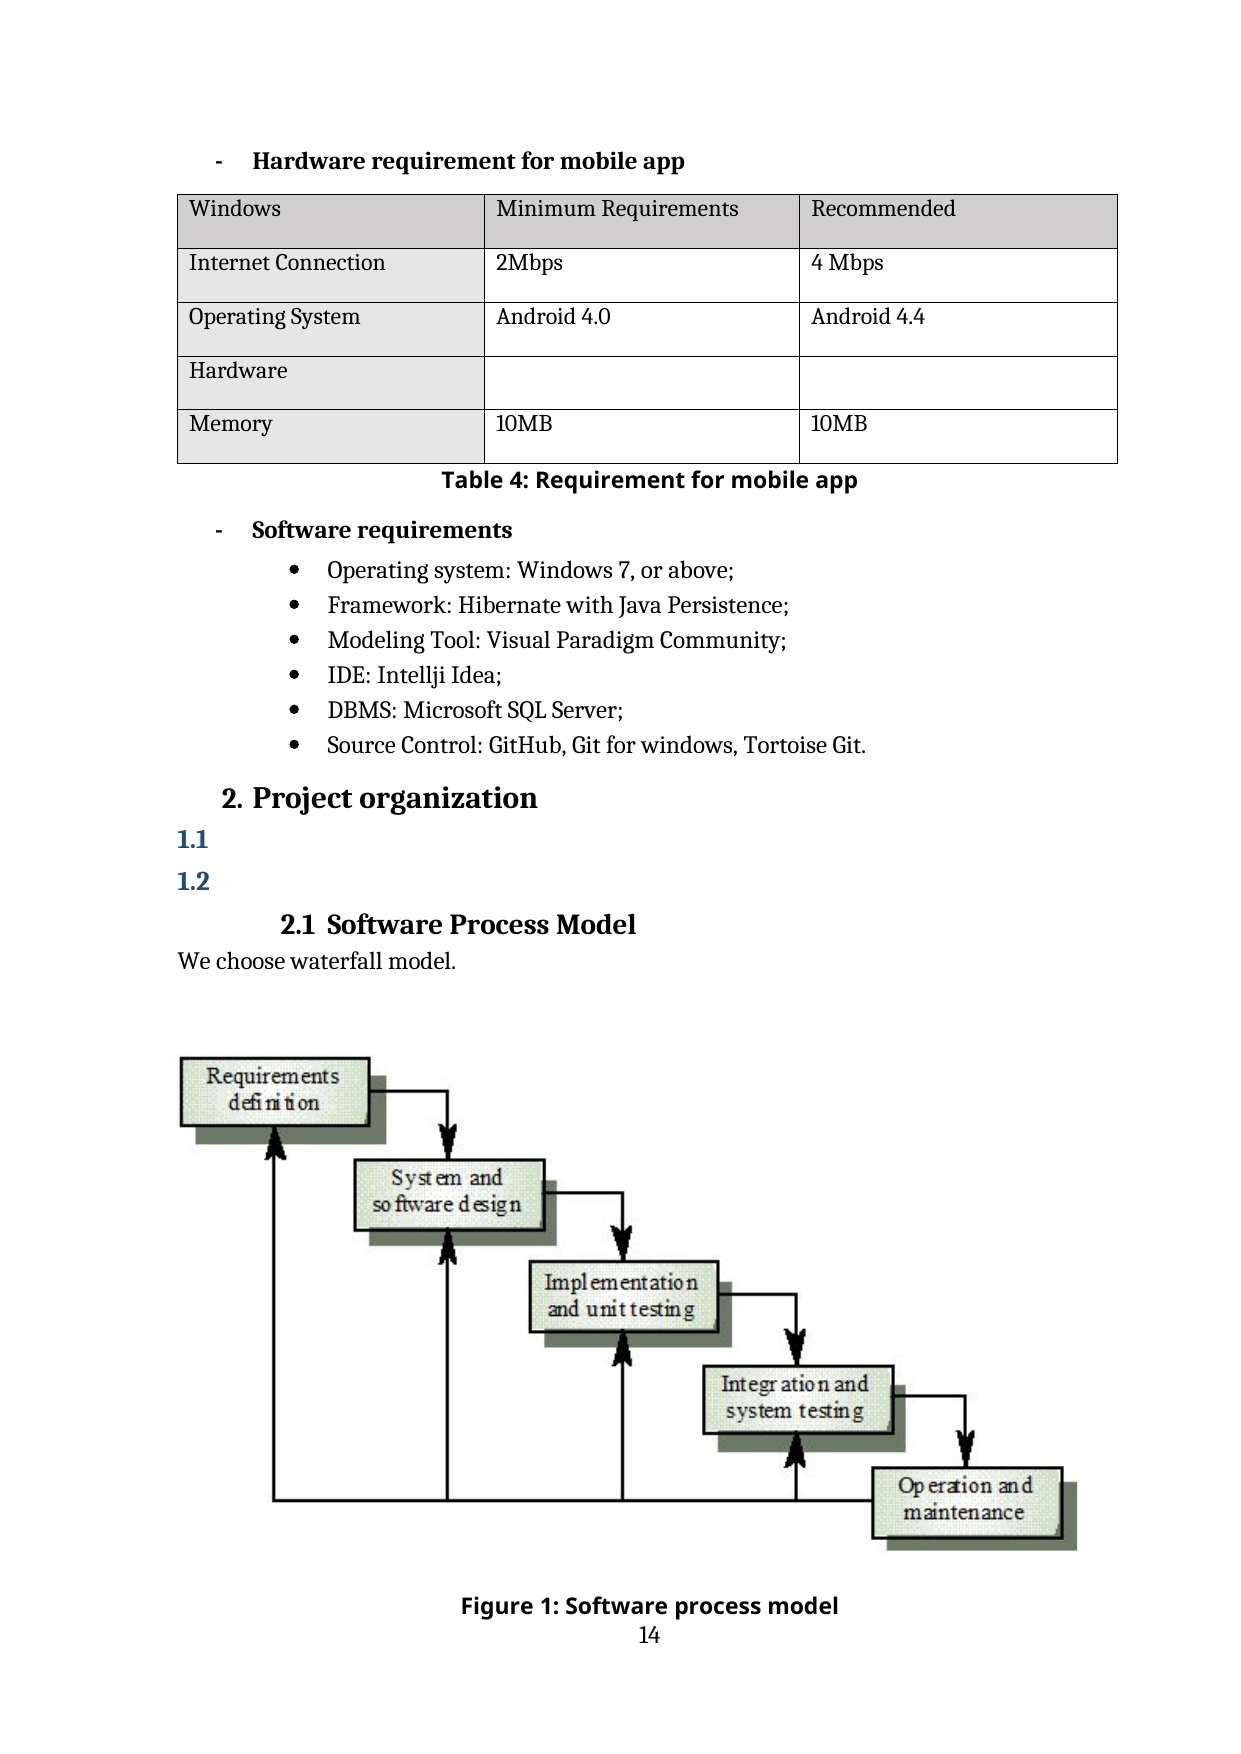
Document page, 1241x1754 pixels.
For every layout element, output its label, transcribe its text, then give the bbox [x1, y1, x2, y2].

list Operating system: Windows 7, or above; [290, 556, 1122, 584]
list Source Control: GitHub, Git for windows, Tortoise Git. [290, 731, 1122, 759]
list IDE: Intellji Idea; [290, 661, 1122, 689]
picture [177, 1054, 1078, 1565]
table_cell 10MB [800, 410, 1117, 463]
list Modeling Tool: Visual Paradigm Community; [290, 626, 1122, 654]
subtitle Project organization [222, 780, 1122, 816]
table_cell 2Mbps [485, 249, 799, 302]
table_cell 4 Mbps [800, 249, 1117, 302]
table_cell [485, 357, 799, 409]
list Framework: Hibernate with Java Persistence; [290, 591, 1122, 619]
list DBMS: Microsoft SQL Server; [290, 696, 1122, 724]
table_header Minimum Requirements [485, 195, 799, 248]
table_cell Android 4.0 [485, 303, 799, 356]
table_header Windows [178, 195, 484, 248]
table_cell 10MB [485, 410, 799, 463]
subtitle Software Process Model [280, 908, 1122, 942]
table_header Recommended [800, 195, 1117, 248]
table_cell [800, 357, 1117, 409]
table_cell Operating System [178, 303, 484, 356]
list Software requirements [215, 516, 1122, 545]
table_cell Android 4.4 [800, 303, 1117, 356]
table_cell Internet Connection [178, 249, 484, 302]
table_cell Memory [178, 410, 484, 463]
text We choose waterfall model. [177, 947, 1122, 975]
table_cell Hardware [178, 357, 484, 409]
list Hardware requirement for mobile app [215, 147, 1122, 175]
